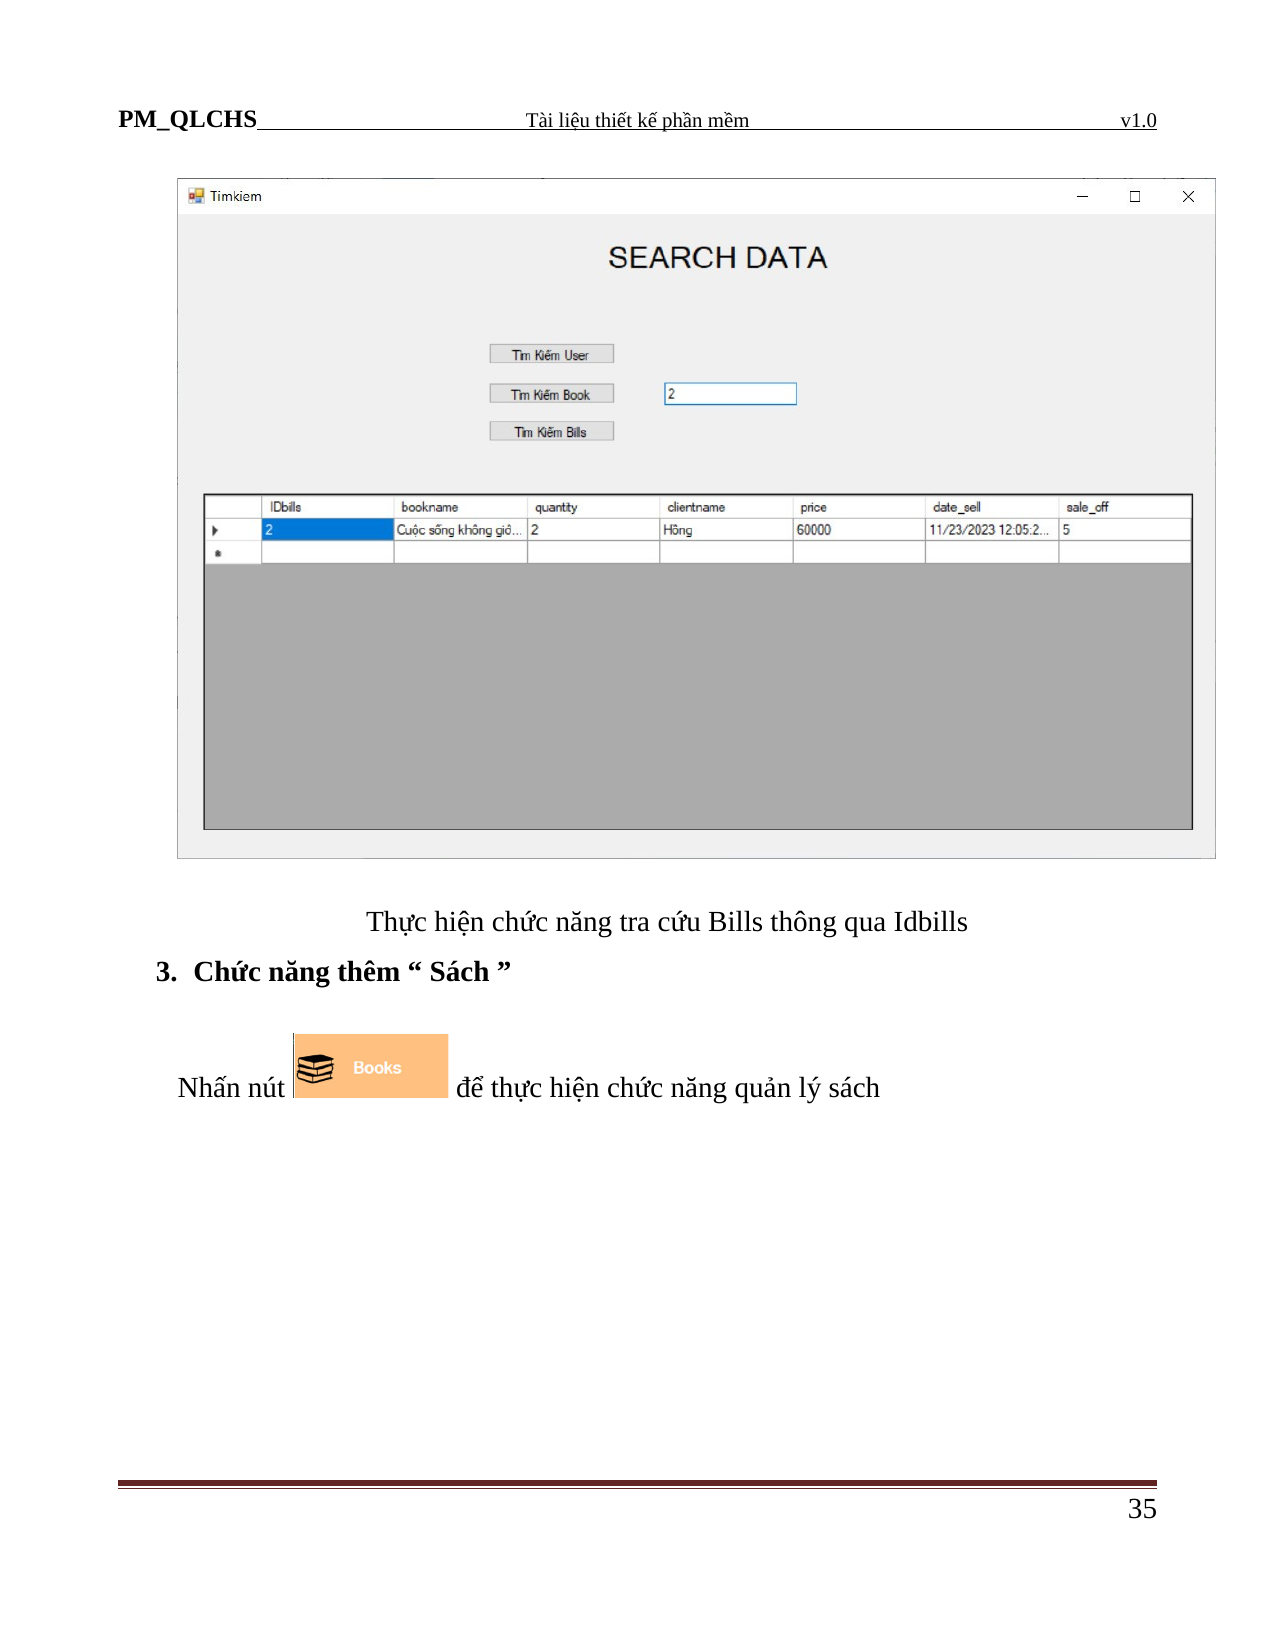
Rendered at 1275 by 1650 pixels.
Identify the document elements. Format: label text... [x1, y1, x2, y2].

list Chức năng thêm “ Sách ” [156, 954, 1157, 988]
picture [292, 1033, 449, 1098]
picture [177, 178, 1216, 859]
text Nhấn nút để thực hiện chức năng quản lý sách [118, 1034, 1157, 1104]
text Thực hiện chức năng tra cứu Bills thông qua Idbills [118, 904, 1157, 938]
